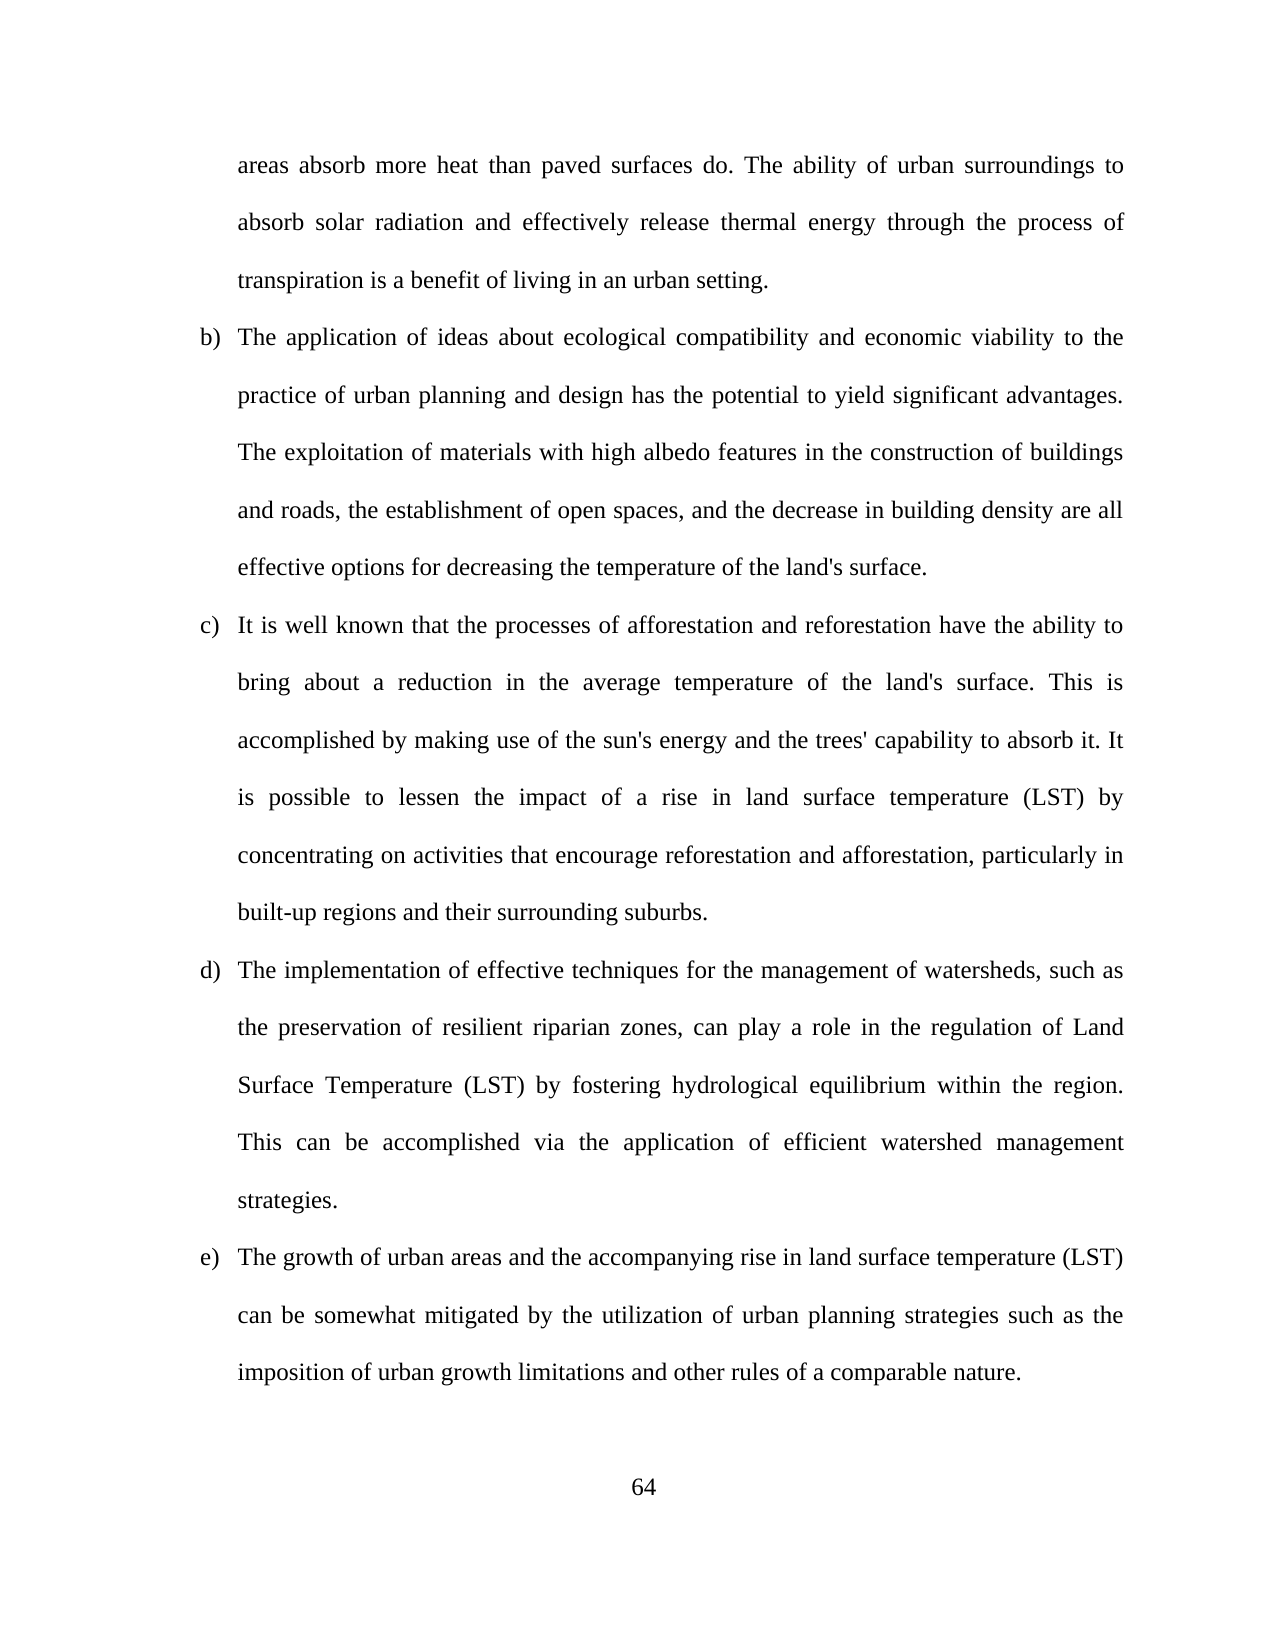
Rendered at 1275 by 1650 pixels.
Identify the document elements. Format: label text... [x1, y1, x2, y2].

list The application of ideas about ecological compatibility and economic viability to the practice of urban planning and design has the potential to yield significant advantages. The exploitation of materials with high albedo features in the construction of buildings and roads, the establishment of open spaces, and the decrease in building density are all effective options for decreasing the temperature of the land's surface. [200, 322, 1125, 581]
list The growth of urban areas and the accompanying rise in land surface temperature (LST) can be somewhat mitigated by the utilization of urban planning strategies such as the imposition of urban growth limitations and other rules of a comparable nature. [200, 1242, 1125, 1386]
list It is well known that the processes of afforestation and reforestation have the ability to bring about a reduction in the average temperature of the land's surface. This is accomplished by making use of the sun's energy and the trees' capability to absorb it. It is possible to lessen the impact of a rise in land surface temperature (LST) by concentrating on activities that encourage reforestation and afforestation, particularly in built-up regions and their surrounding suburbs. [200, 610, 1125, 926]
list The implementation of effective techniques for the management of watersheds, such as the preservation of resilient riparian zones, can play a role in the regulation of Land Surface Temperature (LST) by fostering hydrological equilibrium within the region. This can be accomplished via the application of efficient watershed management strategies. [200, 955, 1125, 1214]
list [200, 150, 1125, 294]
